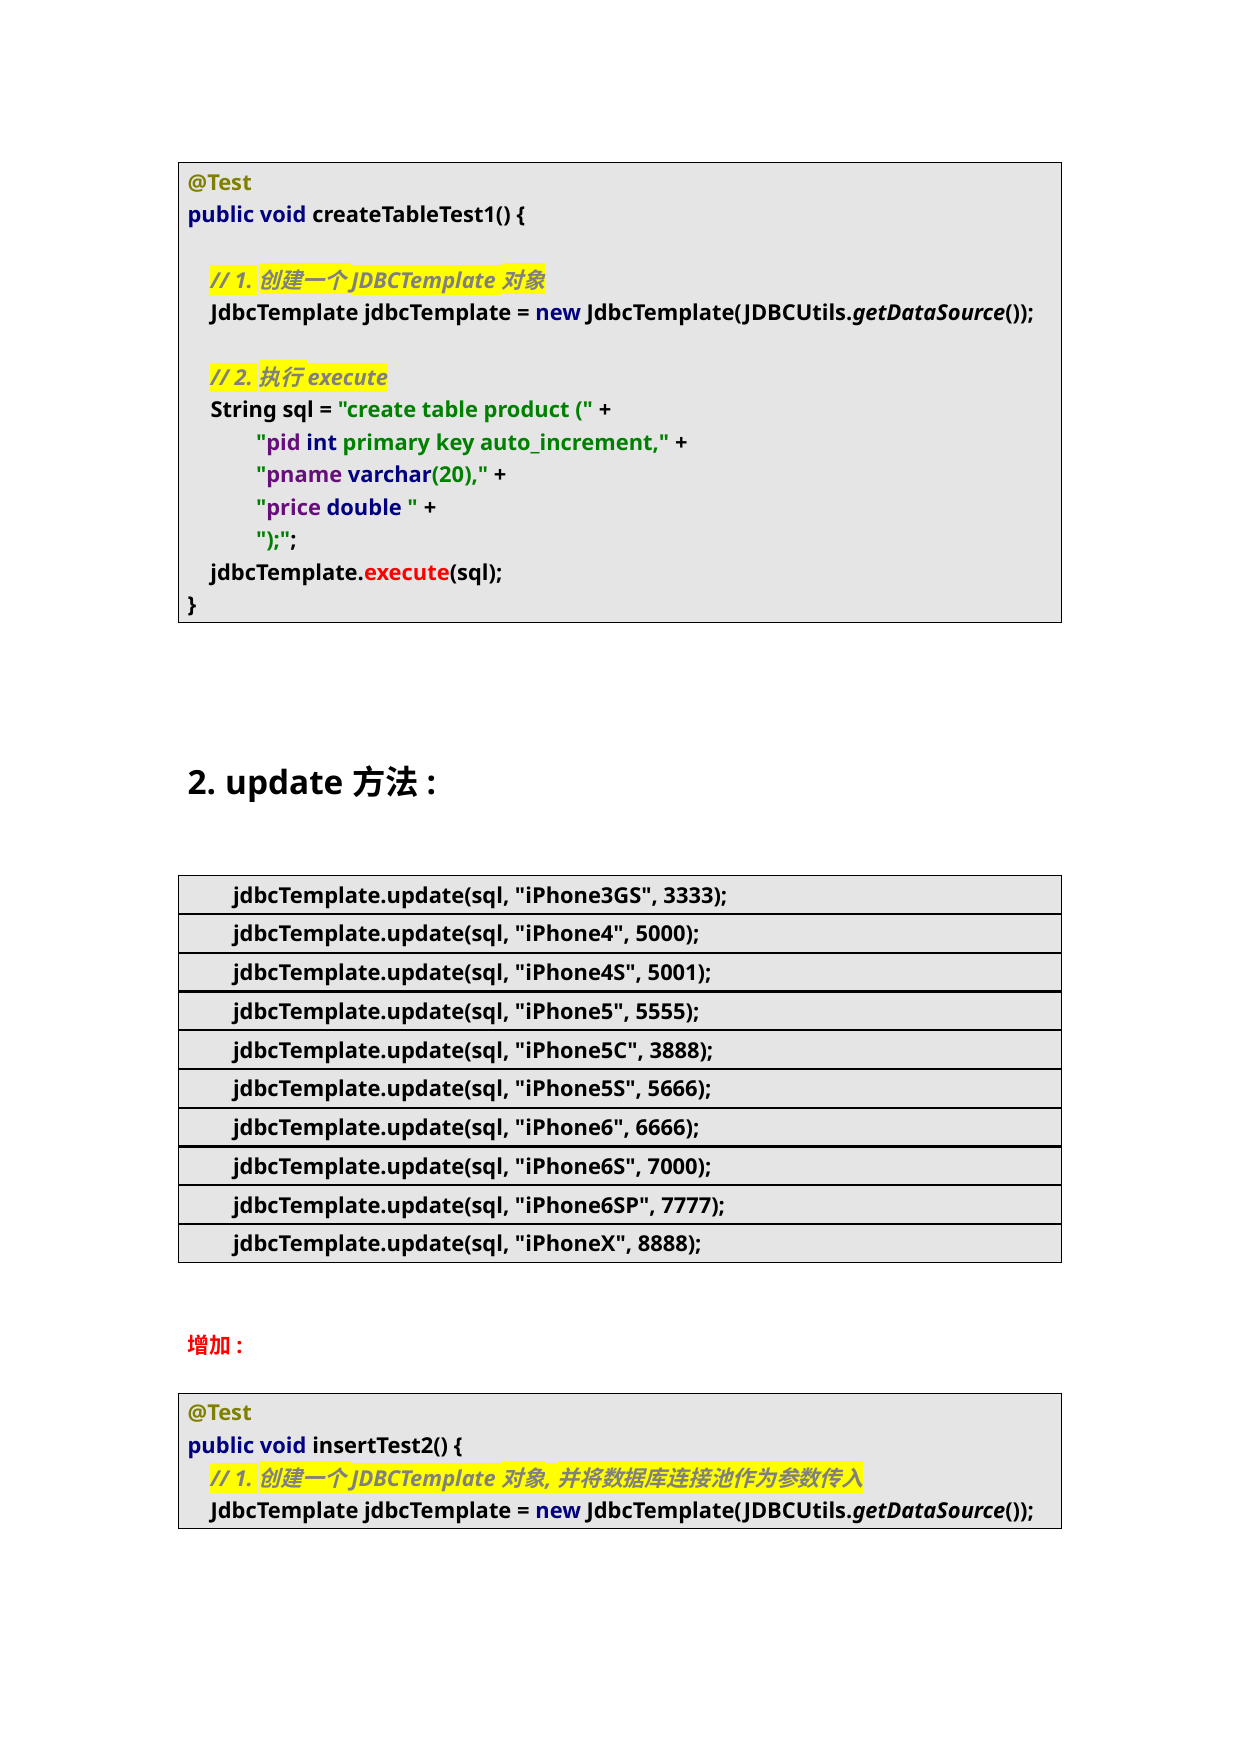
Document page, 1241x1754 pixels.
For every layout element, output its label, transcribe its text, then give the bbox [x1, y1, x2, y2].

text jdbcTemplate.update(sql, "iPhone6SP", 7777); [179, 1186, 1061, 1223]
text 增加 : [187, 1328, 1053, 1360]
text jdbcTemplate.update(sql, "iPhone6", 6666); [179, 1109, 1061, 1145]
subtitle update 方法 : [187, 748, 1053, 813]
text jdbcTemplate.update(sql, "iPhone5C", 3888); [179, 1031, 1061, 1068]
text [179, 1394, 1061, 1528]
text jdbcTemplate.update(sql, "iPhone4", 5000); [179, 915, 1061, 952]
text jdbcTemplate.update(sql, "iPhone5S", 5666); [179, 1070, 1061, 1107]
text jdbcTemplate.update(sql, "iPhone3GS", 3333); [179, 876, 1061, 913]
text jdbcTemplate.update(sql, "iPhone4S", 5001); [179, 954, 1061, 990]
text jdbcTemplate.update(sql, "iPhoneX", 8888); [179, 1225, 1061, 1262]
text jdbcTemplate.update(sql, "iPhone5", 5555); [179, 993, 1061, 1029]
text @Test public void createTableTest1() { // 1. 创建一个 JDBCTemplate 对象 JdbcTemplate jdbcTemplate = new JdbcTemplate(JDBCUtils.getDataSource()); // 2. 执行 execute String sql = "create table product (" + "pid int primary key auto_increment," + "pname varchar(20)," + "price double " + ");"; jdbcTemplate.execute(sql); } [179, 163, 1061, 622]
text jdbcTemplate.update(sql, "iPhone6S", 7000); [179, 1148, 1061, 1184]
